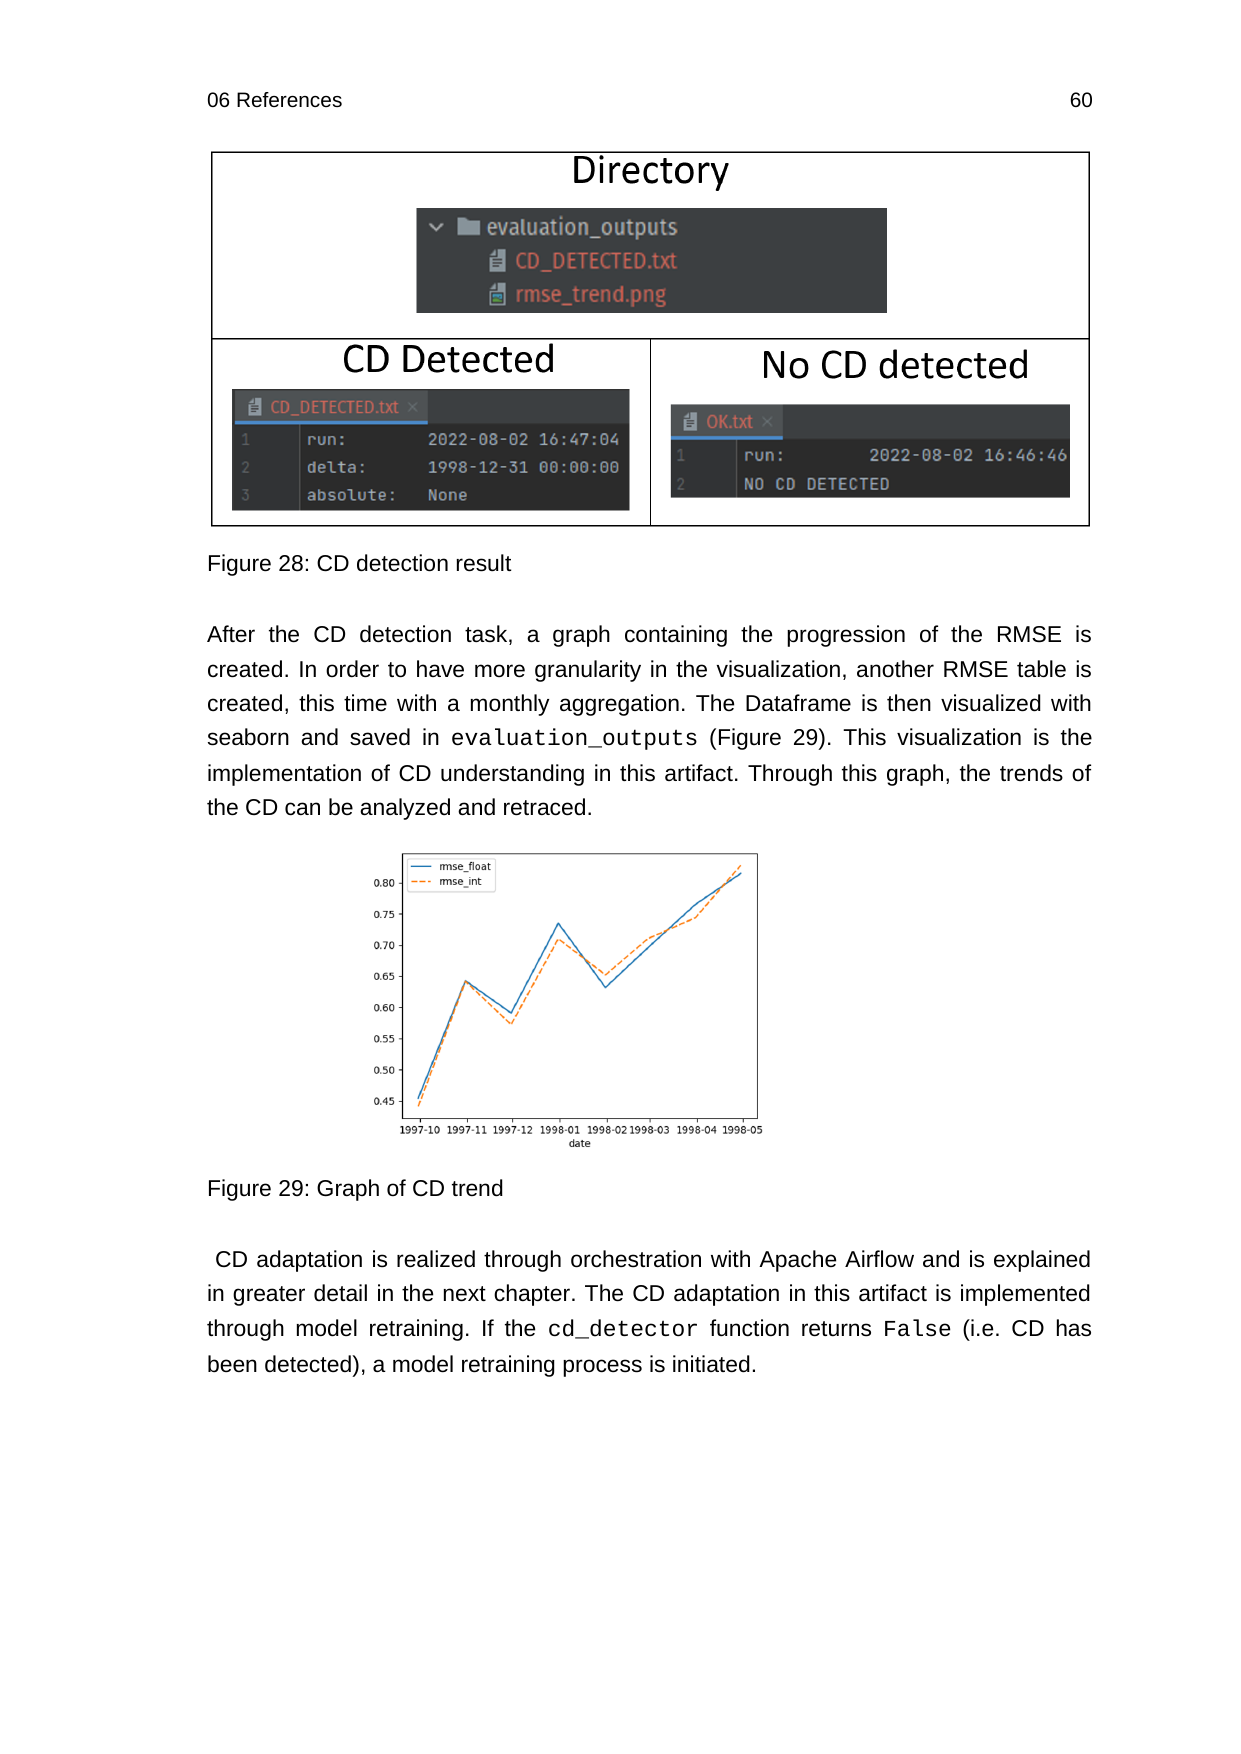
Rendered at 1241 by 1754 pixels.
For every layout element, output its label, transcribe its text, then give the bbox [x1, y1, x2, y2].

picture [206, 147, 1093, 530]
text CD adaptation is realized through orchestration with Apache Airflow and is explained in greater detail in the next chapter. The CD adaptation in this artifact is implemented through model retraining. If the cd_detector function returns False (i.e. CD has been detected), a model retraining process is initiated. [207, 1246, 1092, 1377]
picture [206, 841, 921, 1155]
